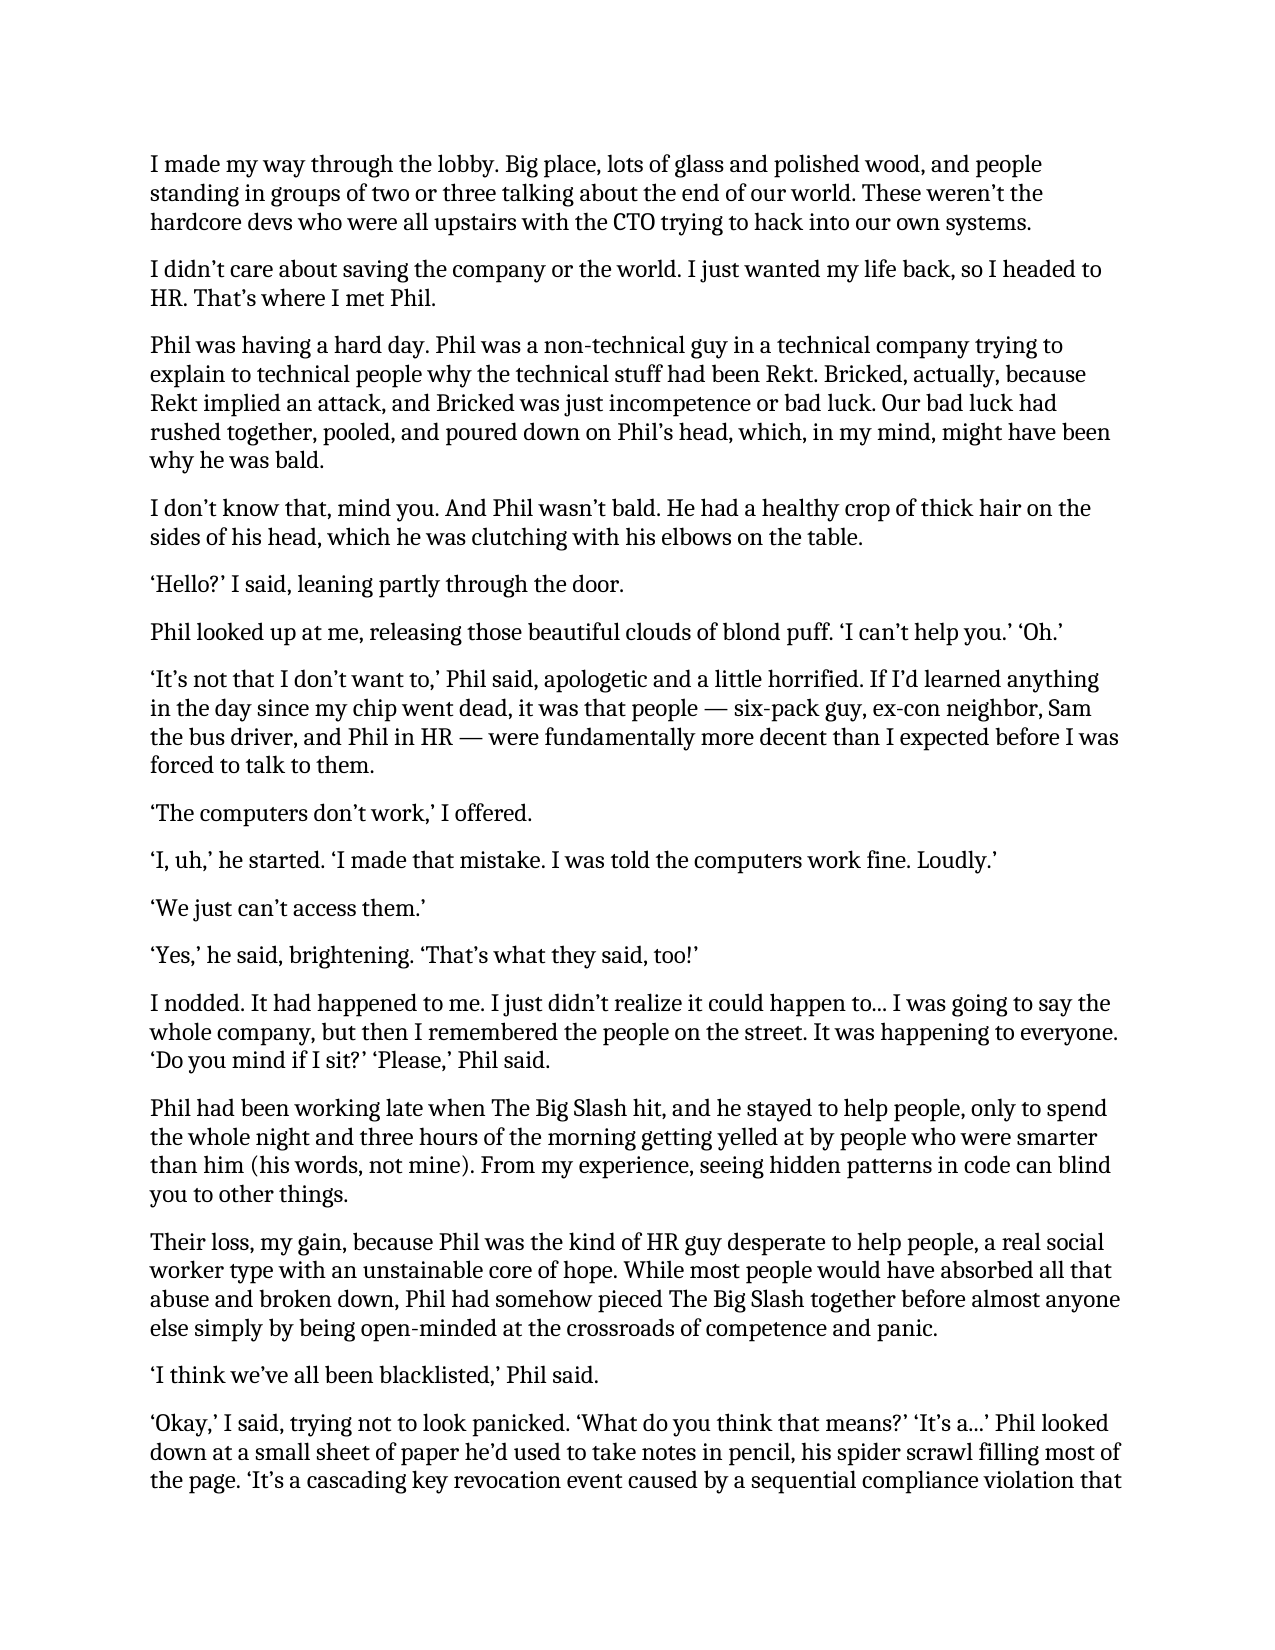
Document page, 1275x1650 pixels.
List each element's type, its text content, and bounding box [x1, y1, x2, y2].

text ‘I, uh,’ he started. ‘I made that mistake. I was told the computers work fine. Loudly.’ [150, 846, 1125, 875]
text I don’t know that, mind you. And Phil wasn’t bald. He had a healthy crop of thick hair on the sides of his head, which he was clutching with his elbows on the table. [150, 494, 1125, 551]
text Phil was having a hard day. Phil was a non-technical guy in a technical company trying to explain to technical people why the technical stuff had been Rekt. Bricked, actually, because Rekt implied an attack, and Bricked was just incompetence or bad luck. Our bad luck had rushed together, pooled, and poured down on Phil’s head, which, in my mind, might have been why he was bald. [150, 331, 1125, 475]
text ‘We just can’t access them.’ [150, 894, 1125, 922]
text ‘The computers don’t work,’ I offered. [150, 799, 1125, 827]
text I didn’t care about saving the company or the world. I just wanted my life back, so I headed to HR. That’s where I met Phil. [150, 255, 1125, 312]
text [150, 1409, 1125, 1495]
text Phil looked up at me, releasing those beautiful clouds of blond puff. ‘I can’t help you.’ ‘Oh.’ [150, 617, 1125, 646]
text I nodded. It had happened to me. I just didn’t realize it could happen to... I was going to say the whole company, but then I remembered the people on the street. It was happening to everyone. ‘Do you mind if I sit?’ ‘Please,’ Phil said. [150, 989, 1125, 1075]
text Their loss, my gain, because Phil was the kind of HR guy desperate to help people, a real social worker type with an unstainable core of hope. While most people would have absorbed all that abuse and broken down, Phil had somehow pieced The Big Slash together before almost anyone else simply by being open-minded at the crossroads of competence and panic. [150, 1227, 1125, 1342]
text Phil had been working late when The Big Slash hit, and he stayed to help people, only to spend the whole night and three hours of the morning getting yelled at by people who were smarter than him (his words, not mine). From my experience, seeing hidden patterns in code can blind you to other things. [150, 1094, 1125, 1209]
text I made my way through the lobby. Big place, lots of glass and polished wood, and people standing in groups of two or three talking about the end of our world. These weren’t the hardcore devs who were all upstairs with the CTO trying to hack into our own systems. [150, 150, 1125, 236]
text ‘It’s not that I don’t want to,’ Phil said, apologetic and a little horrified. If I’d learned anything in the day since my chip went dead, it was that people — six-pack guy, ex-con neighbor, Sam the bus driver, and Phil in HR — were fundamentally more decent than I expected before I was forced to talk to them. [150, 665, 1125, 780]
text ‘Hello?’ I said, leaning partly through the door. [150, 570, 1125, 599]
text ‘Yes,’ he said, brightening. ‘That’s what they said, too!’ [150, 941, 1125, 970]
text ‘I think we’ve all been blacklisted,’ Phil said. [150, 1361, 1125, 1390]
